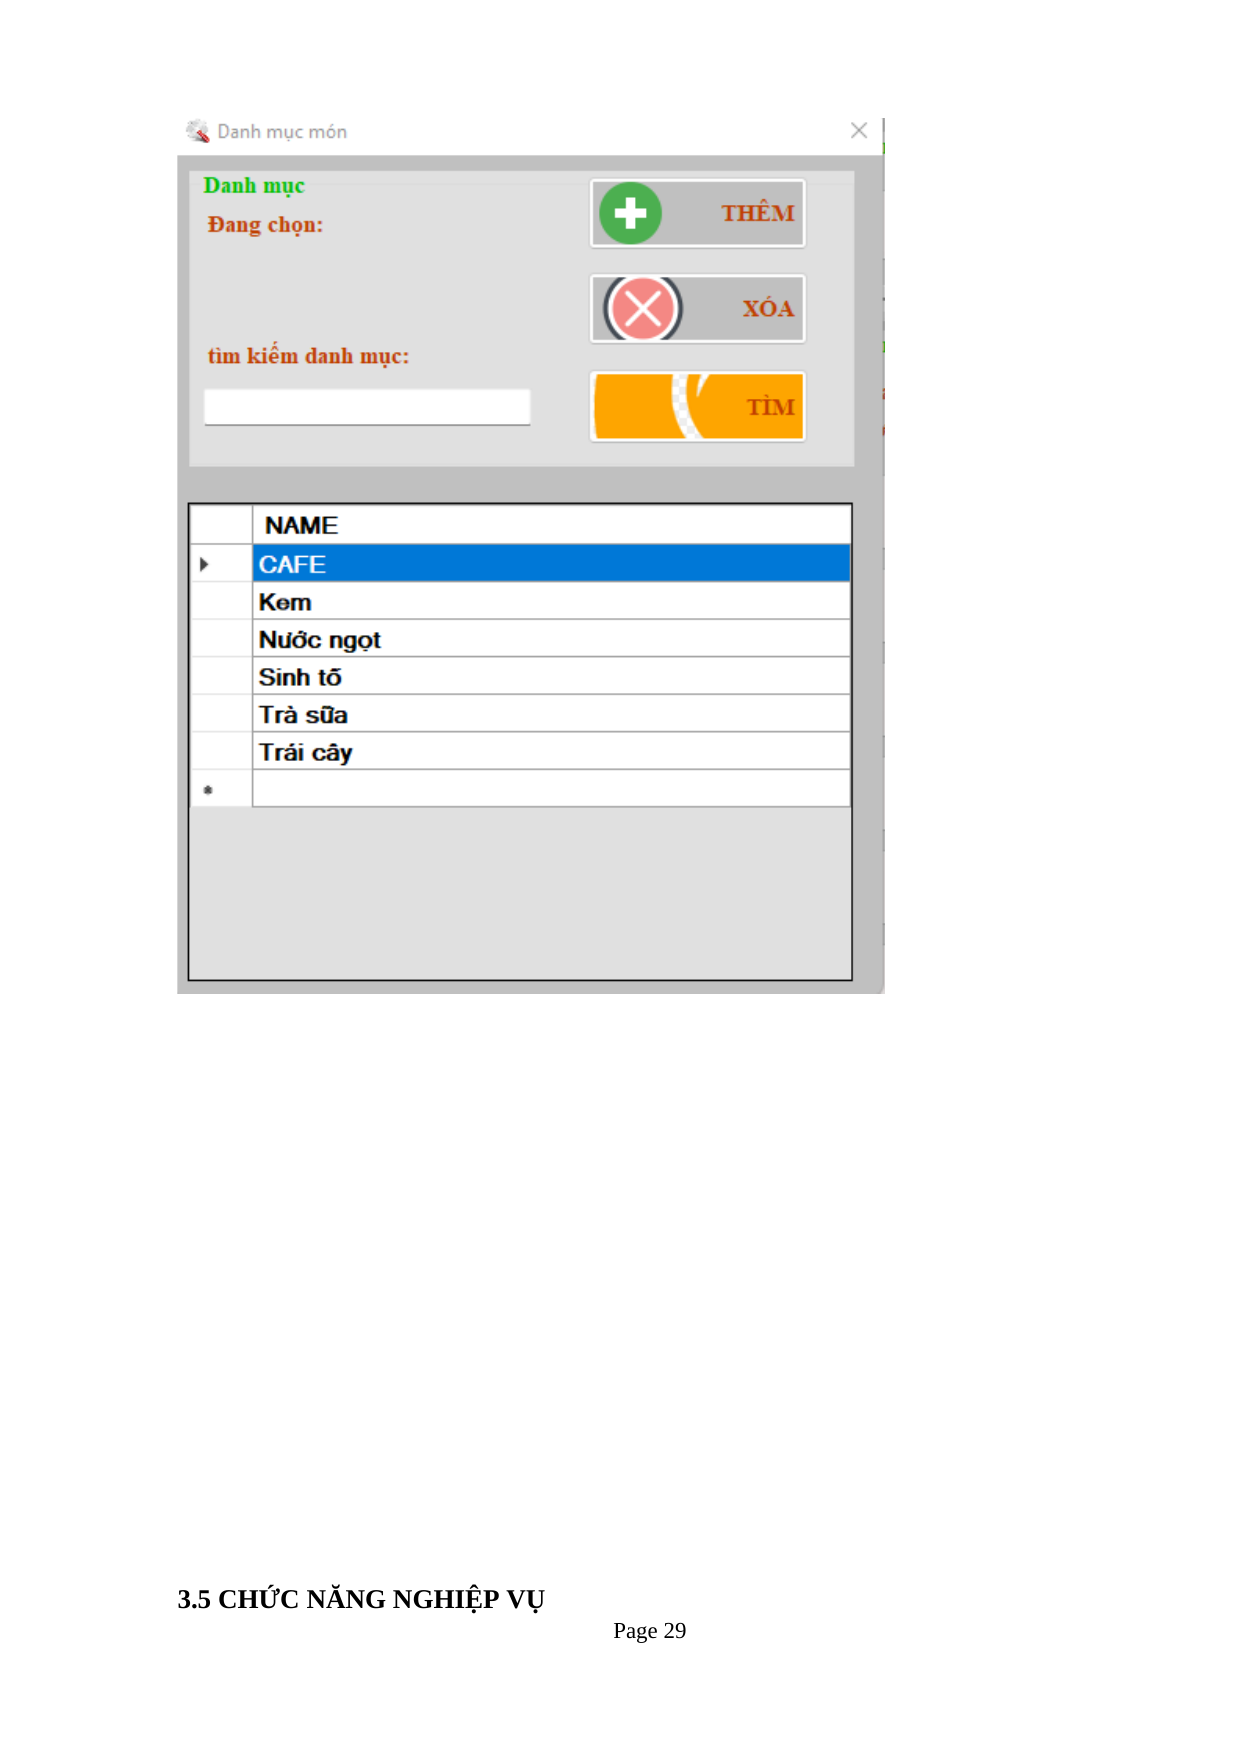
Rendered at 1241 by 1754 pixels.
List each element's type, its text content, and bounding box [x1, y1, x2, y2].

picture [177, 118, 885, 994]
text Chức năng nghiệp vụ [177, 1583, 1122, 1615]
